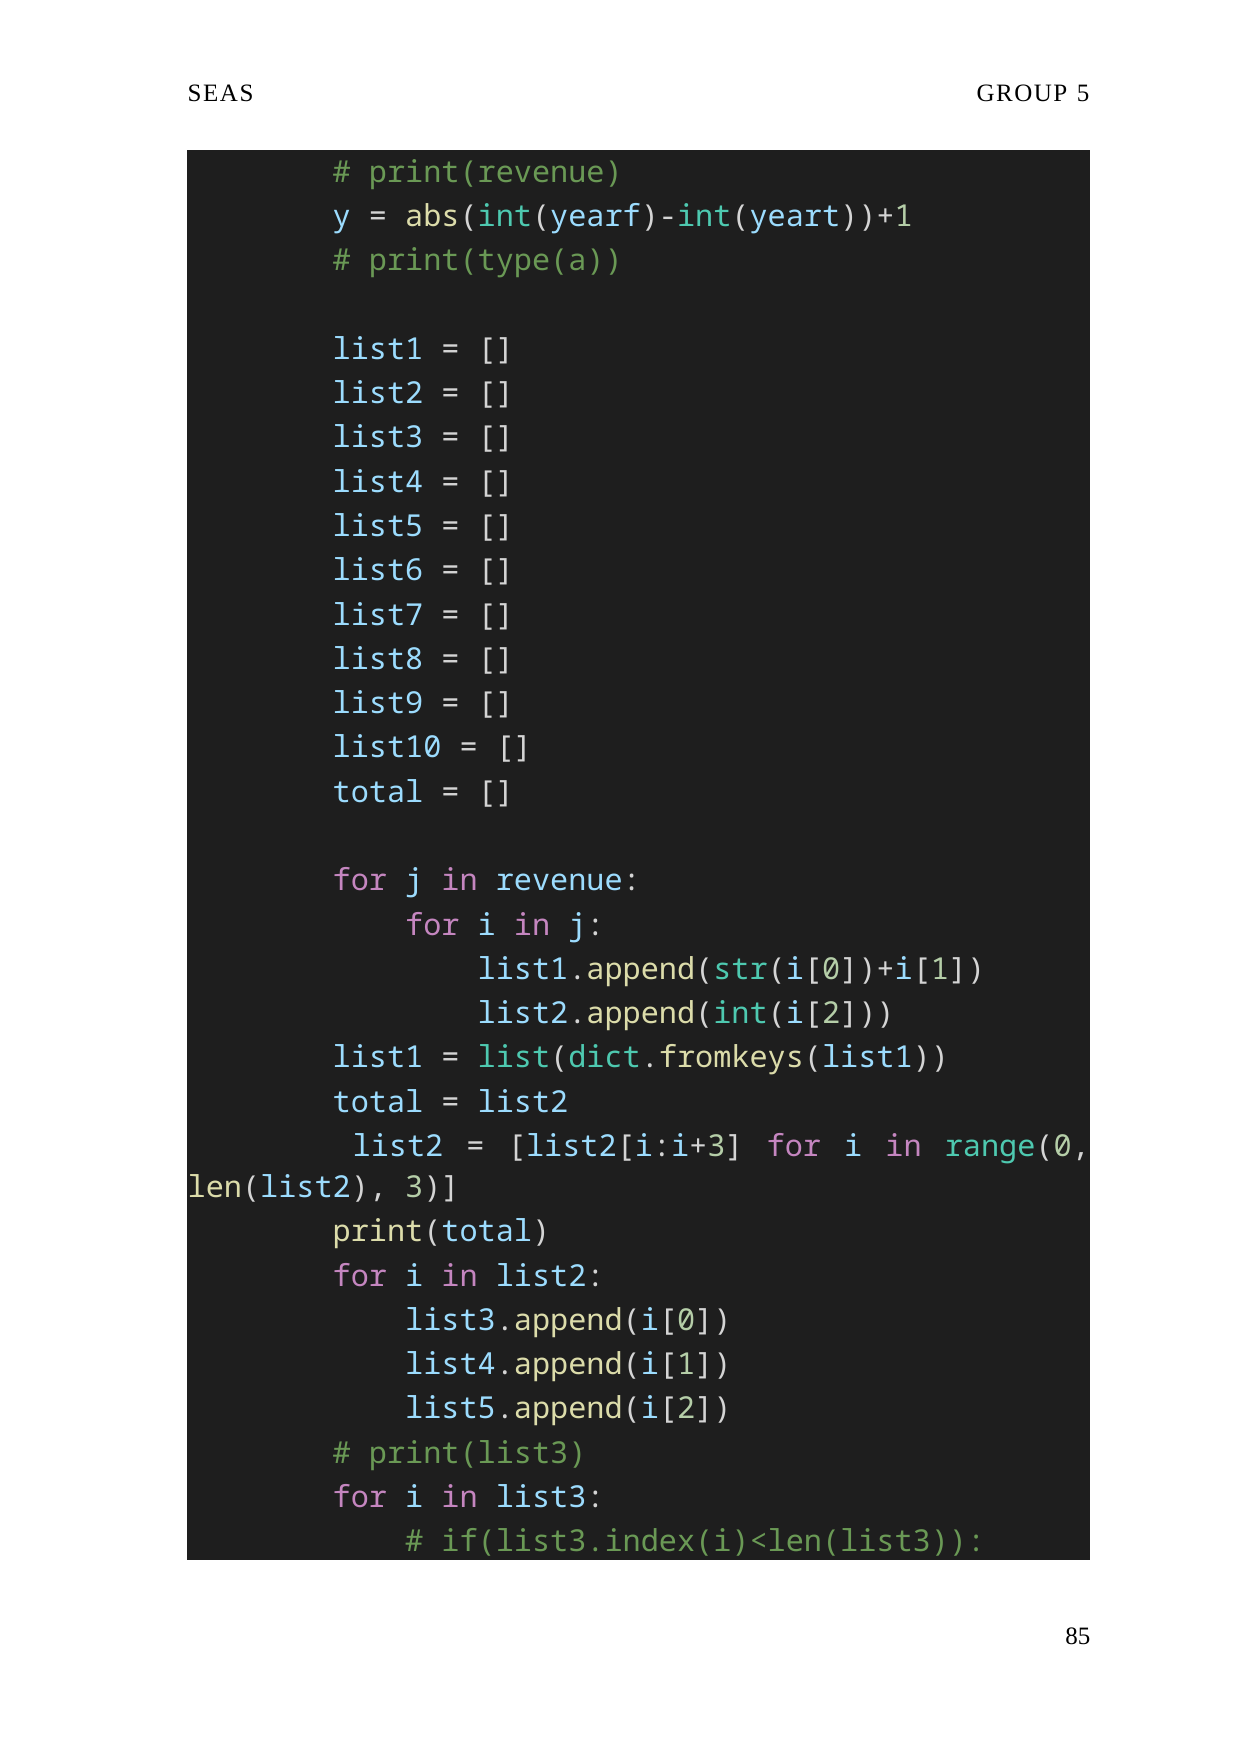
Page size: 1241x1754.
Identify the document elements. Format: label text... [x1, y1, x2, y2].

text list3.append(i[0]) [187, 1298, 1090, 1339]
text list1 = list(dict.fromkeys(list1)) [187, 1035, 1090, 1077]
text list3 = [] [187, 416, 1090, 457]
text list5.append(i[2]) [187, 1386, 1090, 1428]
text for i in j: [187, 903, 1090, 944]
text # print(revenue) [187, 150, 1090, 191]
text list7 = [] [187, 593, 1090, 634]
text list2 = [] [187, 371, 1090, 412]
text list8 = [] [187, 637, 1090, 678]
text list5 = [] [187, 504, 1090, 545]
text for i in list2: [187, 1254, 1090, 1295]
text # print(list3) [187, 1431, 1090, 1472]
text print(total) [187, 1209, 1090, 1251]
text list9 = [] [187, 681, 1090, 722]
text total = list2 [187, 1080, 1090, 1121]
text list4.append(i[1]) [187, 1342, 1090, 1383]
text list1.append(str(i[0])+i[1]) [187, 947, 1090, 988]
text for j in revenue: [187, 858, 1090, 899]
text list4 = [] [187, 460, 1090, 501]
text list2.append(int(i[2])) [187, 991, 1090, 1032]
text list10 = [] [187, 726, 1090, 767]
text y = abs(int(yearf)-int(yeart))+1 [187, 194, 1090, 235]
text list6 = [] [187, 548, 1090, 589]
text total = [] [187, 770, 1090, 811]
text # print(type(a)) [187, 238, 1090, 280]
text # if(list3.index(i)<len(list3)): [187, 1519, 1090, 1560]
text list2 = [list2[i:i+3] for i in range(0, len(list2), 3)] [187, 1124, 1090, 1206]
text for i in list3: [187, 1475, 1090, 1516]
text list1 = [] [187, 327, 1090, 368]
